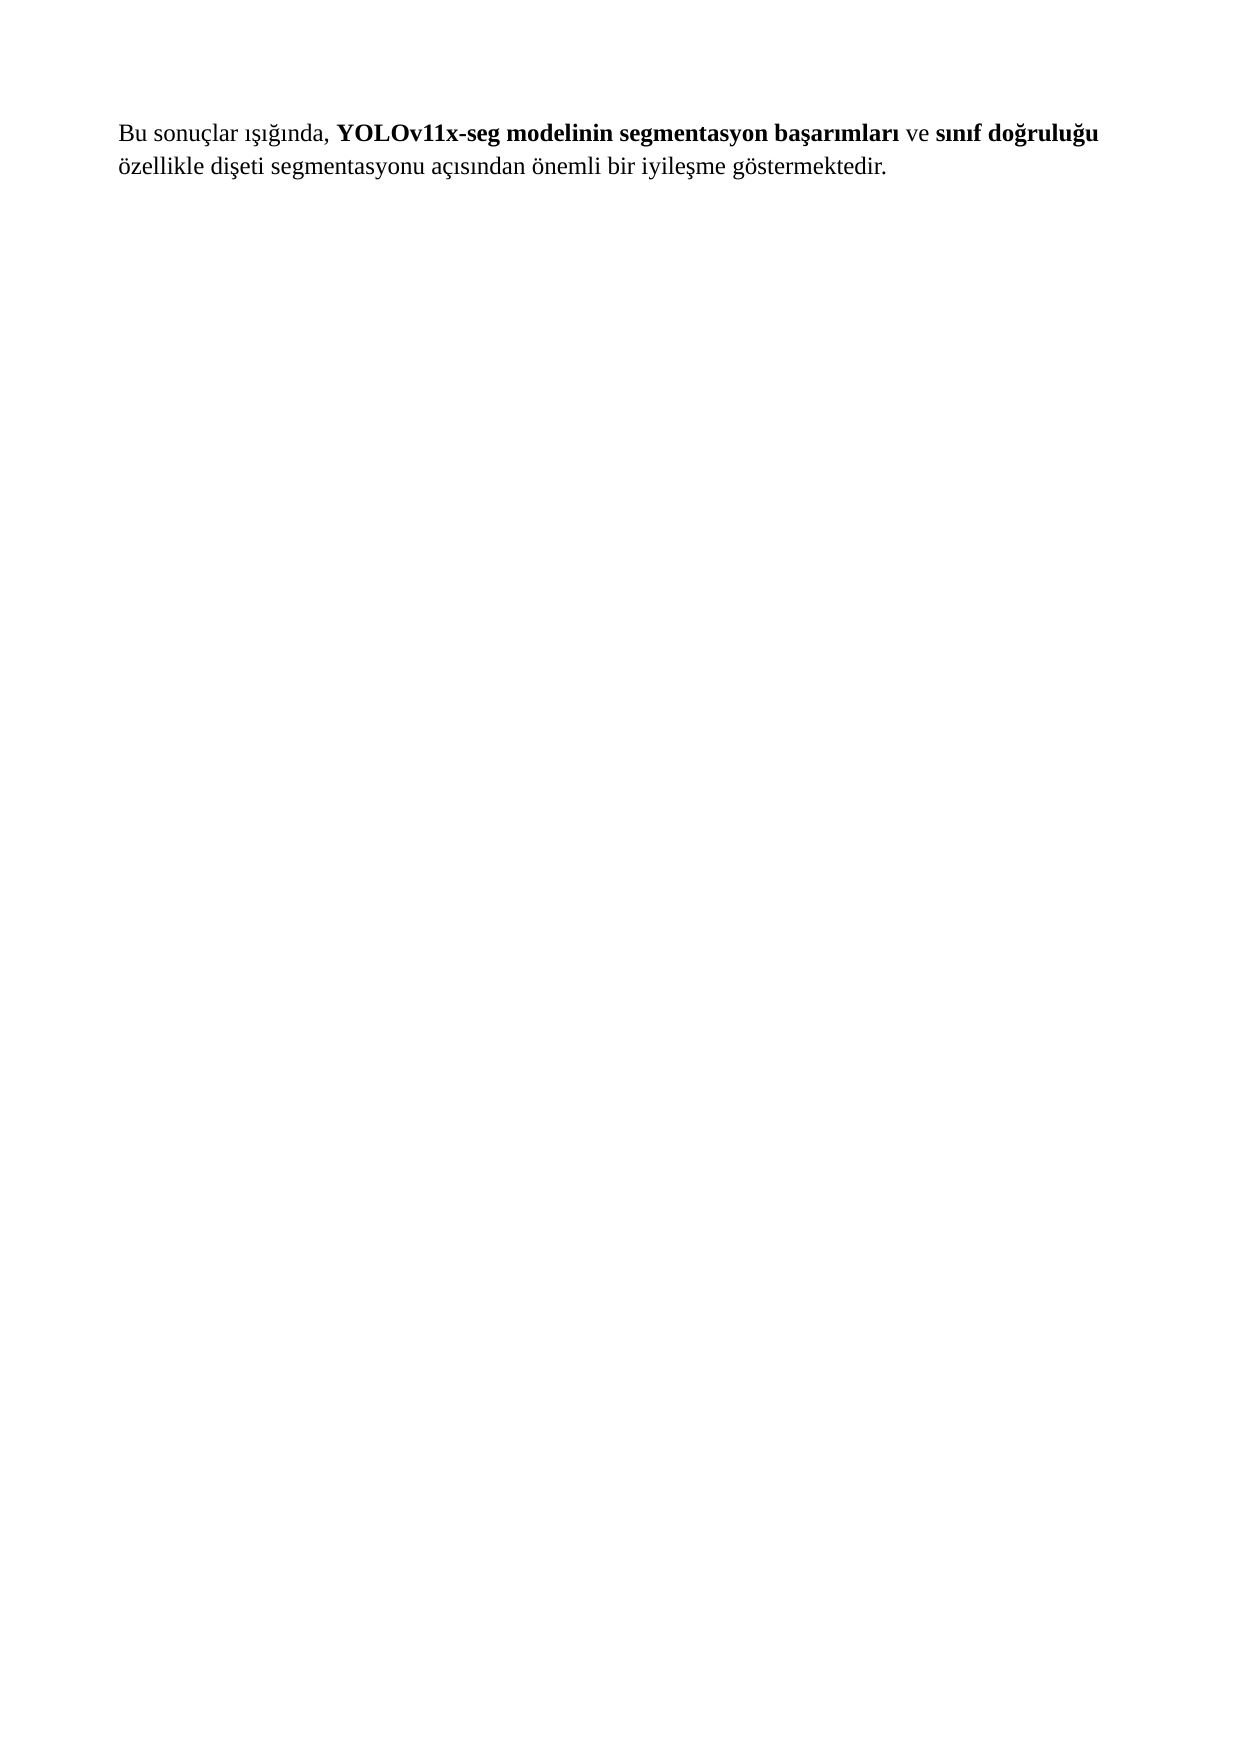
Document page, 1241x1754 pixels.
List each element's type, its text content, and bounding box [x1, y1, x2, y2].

text Bu sonuçlar ışığında, YOLOv11x-seg modelinin segmentasyon başarımları ve sınıf doğruluğu özellikle dişeti segmentasyonu açısından önemli bir iyileşme göstermektedir. [118, 118, 1122, 180]
